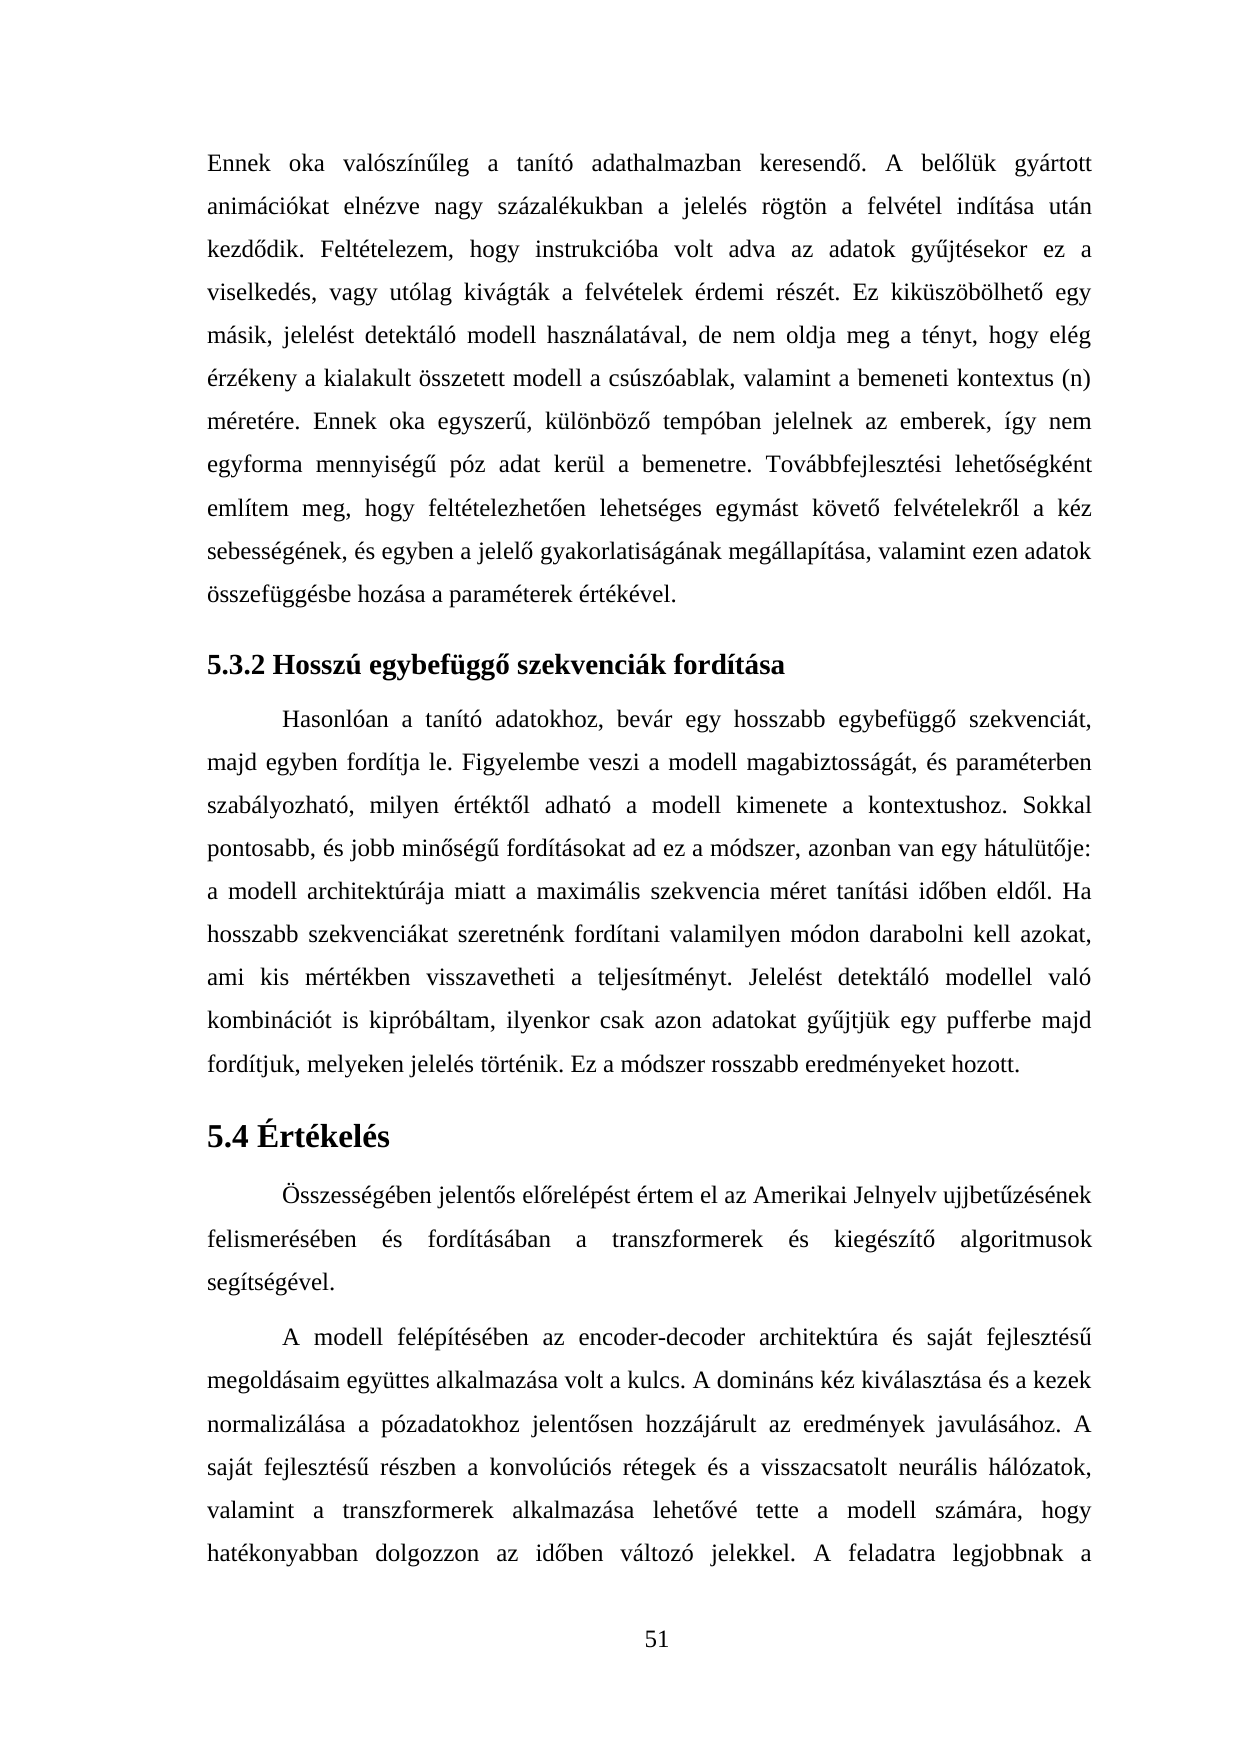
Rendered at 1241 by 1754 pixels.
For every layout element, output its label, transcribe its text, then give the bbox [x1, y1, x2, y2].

subtitle Hosszú egybefüggő szekvenciák fordítása [207, 647, 1092, 681]
text Hasonlóan a tanító adatokhoz, bevár egy hosszabb egybefüggő szekvenciát, majd egyben fordítja le. Figyelembe veszi a modell magabiztosságát, és paraméterben szabályozható, milyen értéktől adható a modell kimenete a kontextushoz. Sokkal pontosabb, és jobb minőségű fordításokat ad ez a módszer, azonban van egy hátulütője: a modell architektúrája miatt a maximális szekvencia méret tanítási időben eldől. Ha hosszabb szekvenciákat szeretnénk fordítani valamilyen módon darabolni kell azokat, ami kis mértékben visszavetheti a teljesítményt. Jelelést detektáló modellel való kombinációt is kipróbáltam, ilyenkor csak azon adatokat gyűjtjük egy pufferbe majd fordítjuk, melyeken jelelés történik. Ez a módszer rosszabb eredményeket hozott. [207, 704, 1092, 1077]
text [207, 1322, 1092, 1567]
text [207, 148, 1092, 608]
subtitle Értékelés [207, 1117, 1092, 1155]
text Összességében jelentős előrelépést értem el az Amerikai Jelnyelv ujjbetűzésének felismerésében és fordításában a transzformerek és kiegészítő algoritmusok segítségével. [207, 1181, 1092, 1296]
